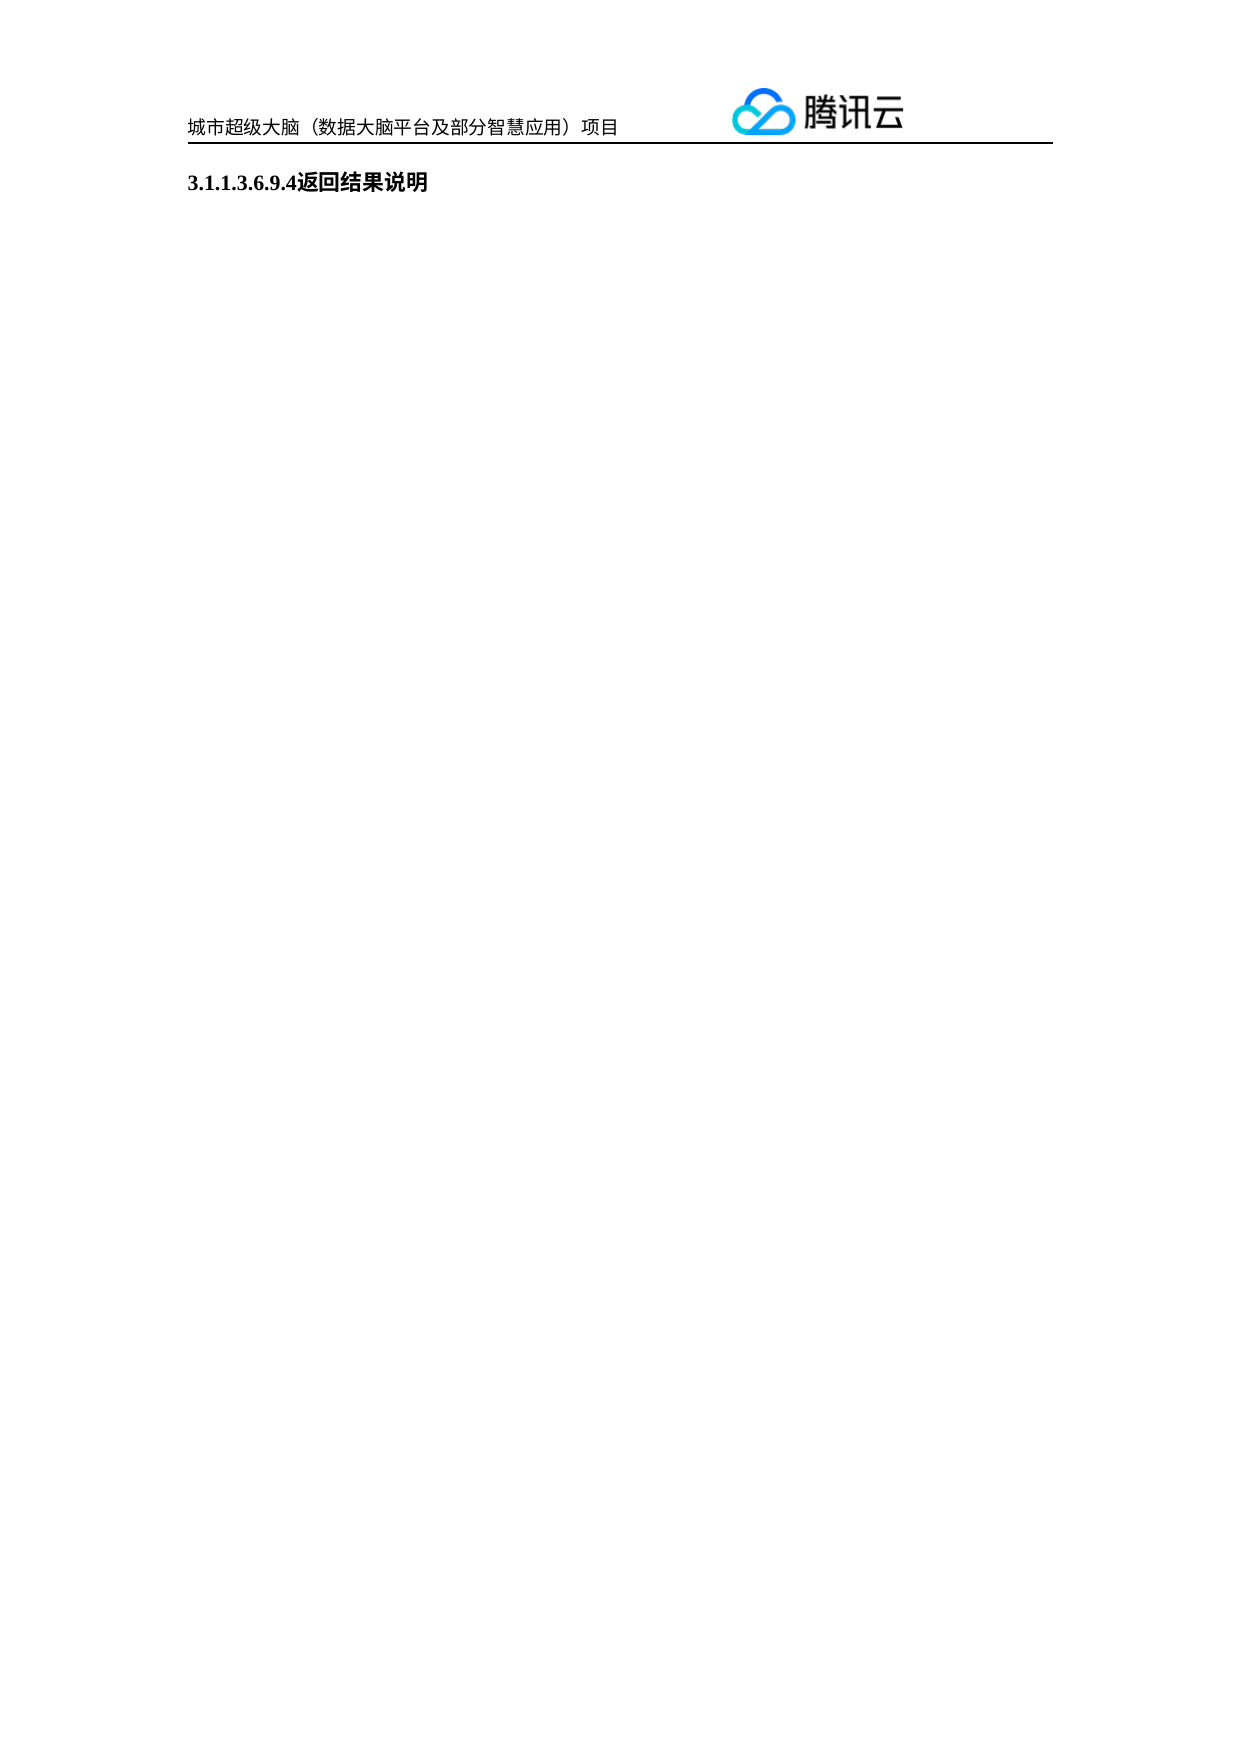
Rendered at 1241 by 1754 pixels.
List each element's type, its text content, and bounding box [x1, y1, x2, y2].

picture [760, 111, 790, 129]
picture [748, 128, 780, 135]
picture [732, 88, 904, 135]
subtitle 返回结果说明 [187, 164, 1053, 197]
